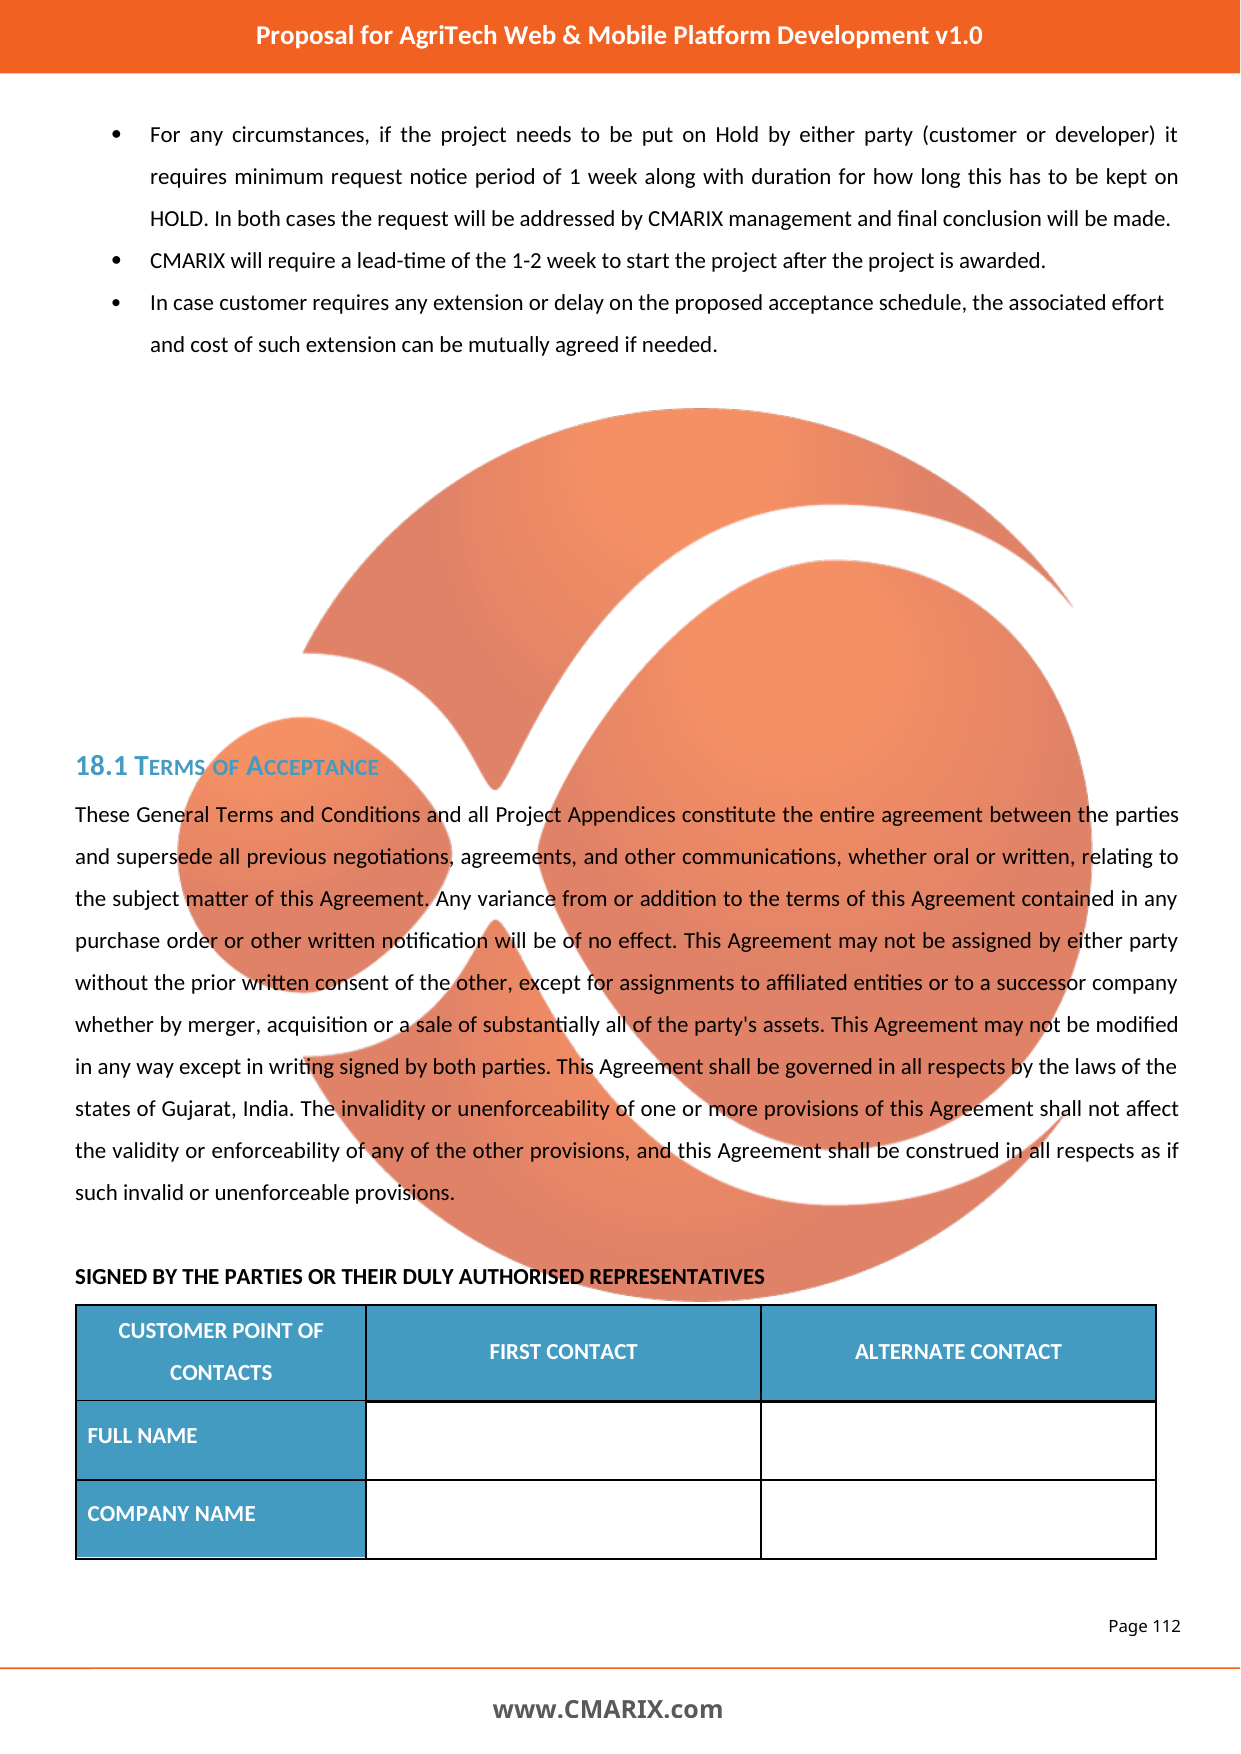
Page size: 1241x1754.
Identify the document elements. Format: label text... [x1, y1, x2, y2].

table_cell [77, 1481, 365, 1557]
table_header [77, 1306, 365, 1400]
picture [154, 394, 1102, 747]
picture [154, 1290, 1102, 1304]
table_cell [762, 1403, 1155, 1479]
picture [154, 1206, 1102, 1262]
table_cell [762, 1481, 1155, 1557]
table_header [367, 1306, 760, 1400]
subtitle Terms of Acceptance [75, 747, 1181, 782]
list For any circumstances, if the project needs to be put on Hold by either party (customer or developer) it requires minimum request notice period of 1 week along with duration for how long this has to be kept on HOLD. In both cases the request will be addressed by CMARIX management and final conclusion will be made. [112, 120, 1181, 232]
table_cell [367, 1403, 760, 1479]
list In case customer requires any extension or delay on the proposed acceptance schedule, the associated effort and cost of such extension can be mutually agreed if needed. [112, 288, 1181, 394]
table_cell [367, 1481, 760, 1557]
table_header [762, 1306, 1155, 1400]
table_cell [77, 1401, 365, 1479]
list CMARIX will require a lead-time of the 1-2 week to start the project after the project is awarded. [112, 246, 1181, 274]
text SIGNED BY THE PARTIES OR THEIR DULY AUTHORISED REPRESENTATIVES [75, 1262, 1181, 1290]
picture [154, 782, 1102, 800]
text These General Terms and Conditions and all Project Appendices constitute the entire agreement between the parties and supersede all previous negotiations, agreements, and other communications, whether oral or written, relating to the subject matter of this Agreement. Any variance from or addition to the terms of this Agreement contained in any purchase order or other written notification will be of no effect. This Agreement may not be assigned by either party without the prior written consent of the other, except for assignments to affiliated entities or to a successor company whether by merger, acquisition or a sale of substantially all of the party's assets. This Agreement may not be modified in any way except in writing signed by both parties. This Agreement shall be governed in all respects by the laws of the states of Gujarat, India. The invalidity or unenforceability of one or more provisions of this Agreement shall not affect the validity or enforceability of any of the other provisions, and this Agreement shall be construed in all respects as if such invalid or unenforceable provisions. [75, 800, 1181, 1206]
